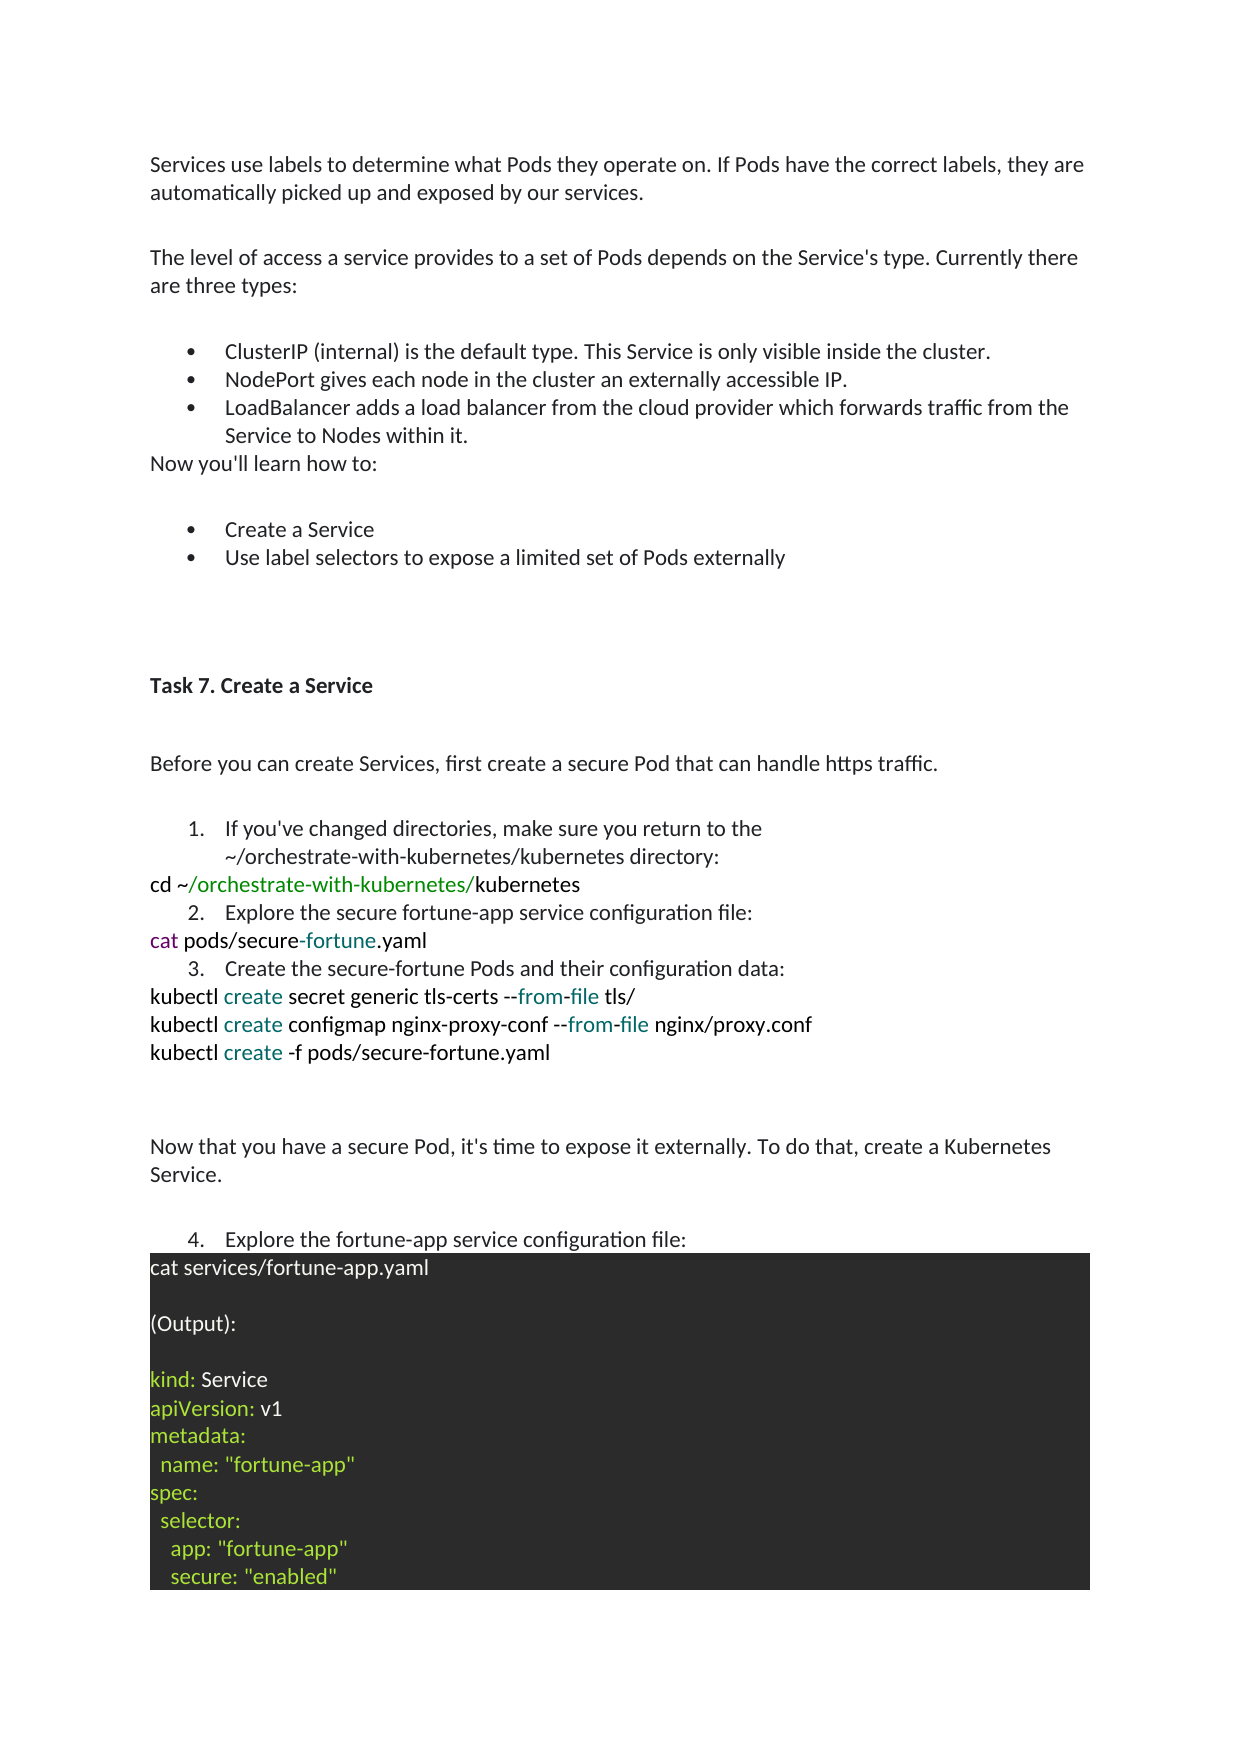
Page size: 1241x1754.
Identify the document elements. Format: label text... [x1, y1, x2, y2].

list Create a Service [187, 515, 1090, 543]
list Create the secure-fortune Pods and their configuration data: [187, 954, 1090, 982]
text cat services/fortune-app.yaml [150, 1253, 1090, 1282]
text cd ~/orchestrate-with-kubernetes/kubernetes [150, 870, 1090, 898]
text The level of access a service provides to a set of Pods depends on the Service's type. Currently there are three types: [150, 243, 1090, 299]
text cat pods/secure-fortune.yaml [150, 926, 1090, 954]
list Explore the secure fortune-app service configuration file: [187, 898, 1090, 926]
text selector: [150, 1506, 1090, 1534]
list LoadBalancer adds a load balancer from the cloud provider which forwards traffic from the Service to Nodes within it. [187, 393, 1090, 449]
list NodePort gives each node in the cluster an externally accessible IP. [187, 365, 1090, 393]
text Now you'll learn how to: [150, 449, 1090, 477]
text kubectl create configmap nginx-proxy-conf --from-file nginx/proxy.conf [150, 1010, 1090, 1038]
text name: "fortune-app" [150, 1450, 1090, 1478]
list Use label selectors to expose a limited set of Pods externally [187, 543, 1090, 571]
text metadata: [150, 1422, 1090, 1450]
list If you've changed directories, make sure you return to the ~/orchestrate-with-kubernetes/kubernetes directory: [187, 814, 1090, 870]
text Now that you have a secure Pod, it's time to expose it externally. To do that, create a Kubernetes Service. [150, 1132, 1090, 1188]
text Before you can create Services, first create a secure Pod that can handle https traffic. [150, 749, 1090, 777]
subtitle Task 7. Create a Service [150, 671, 1090, 699]
text secure: "enabled" [150, 1562, 1090, 1590]
text (Output): [150, 1309, 1090, 1338]
text Services use labels to determine what Pods they operate on. If Pods have the correct labels, they are automatically picked up and exposed by our services. [150, 150, 1090, 206]
text kubectl create secret generic tls-certs --from-file tls/ [150, 982, 1090, 1010]
text kind: Service [150, 1366, 1090, 1394]
text spec: [150, 1478, 1090, 1506]
list Explore the fortune-app service configuration file: [187, 1226, 1090, 1253]
text app: "fortune-app" [150, 1534, 1090, 1562]
list ClusterIP (internal) is the default type. This Service is only visible inside the cluster. [187, 337, 1090, 365]
text kubectl create -f pods/secure-fortune.yaml [150, 1038, 1090, 1066]
text apiVersion: v1 [150, 1394, 1090, 1422]
